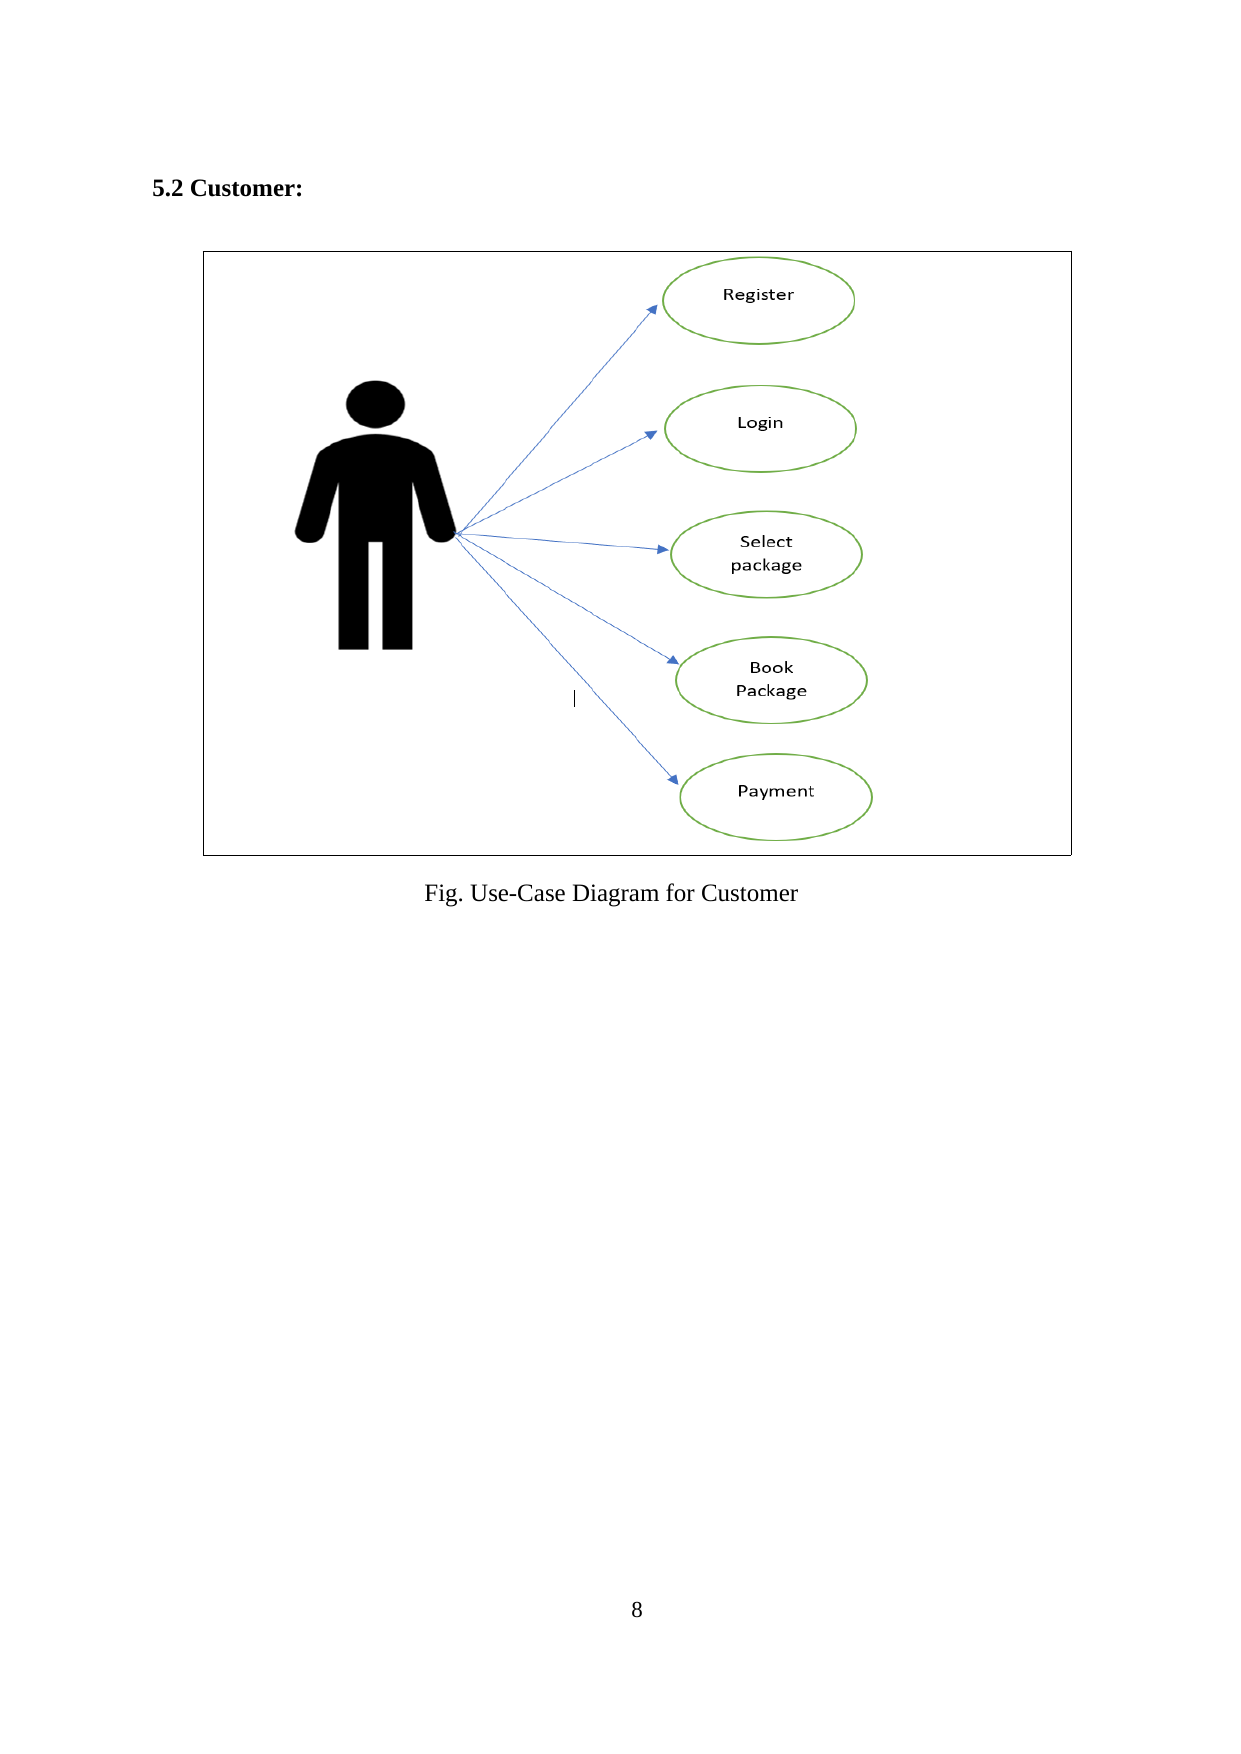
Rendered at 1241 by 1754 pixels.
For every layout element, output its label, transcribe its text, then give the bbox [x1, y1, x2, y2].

subtitle 5.2 Customer: [152, 173, 1134, 202]
text Fig. Use-Case Diagram for Customer [341, 878, 881, 907]
picture [204, 252, 1071, 855]
